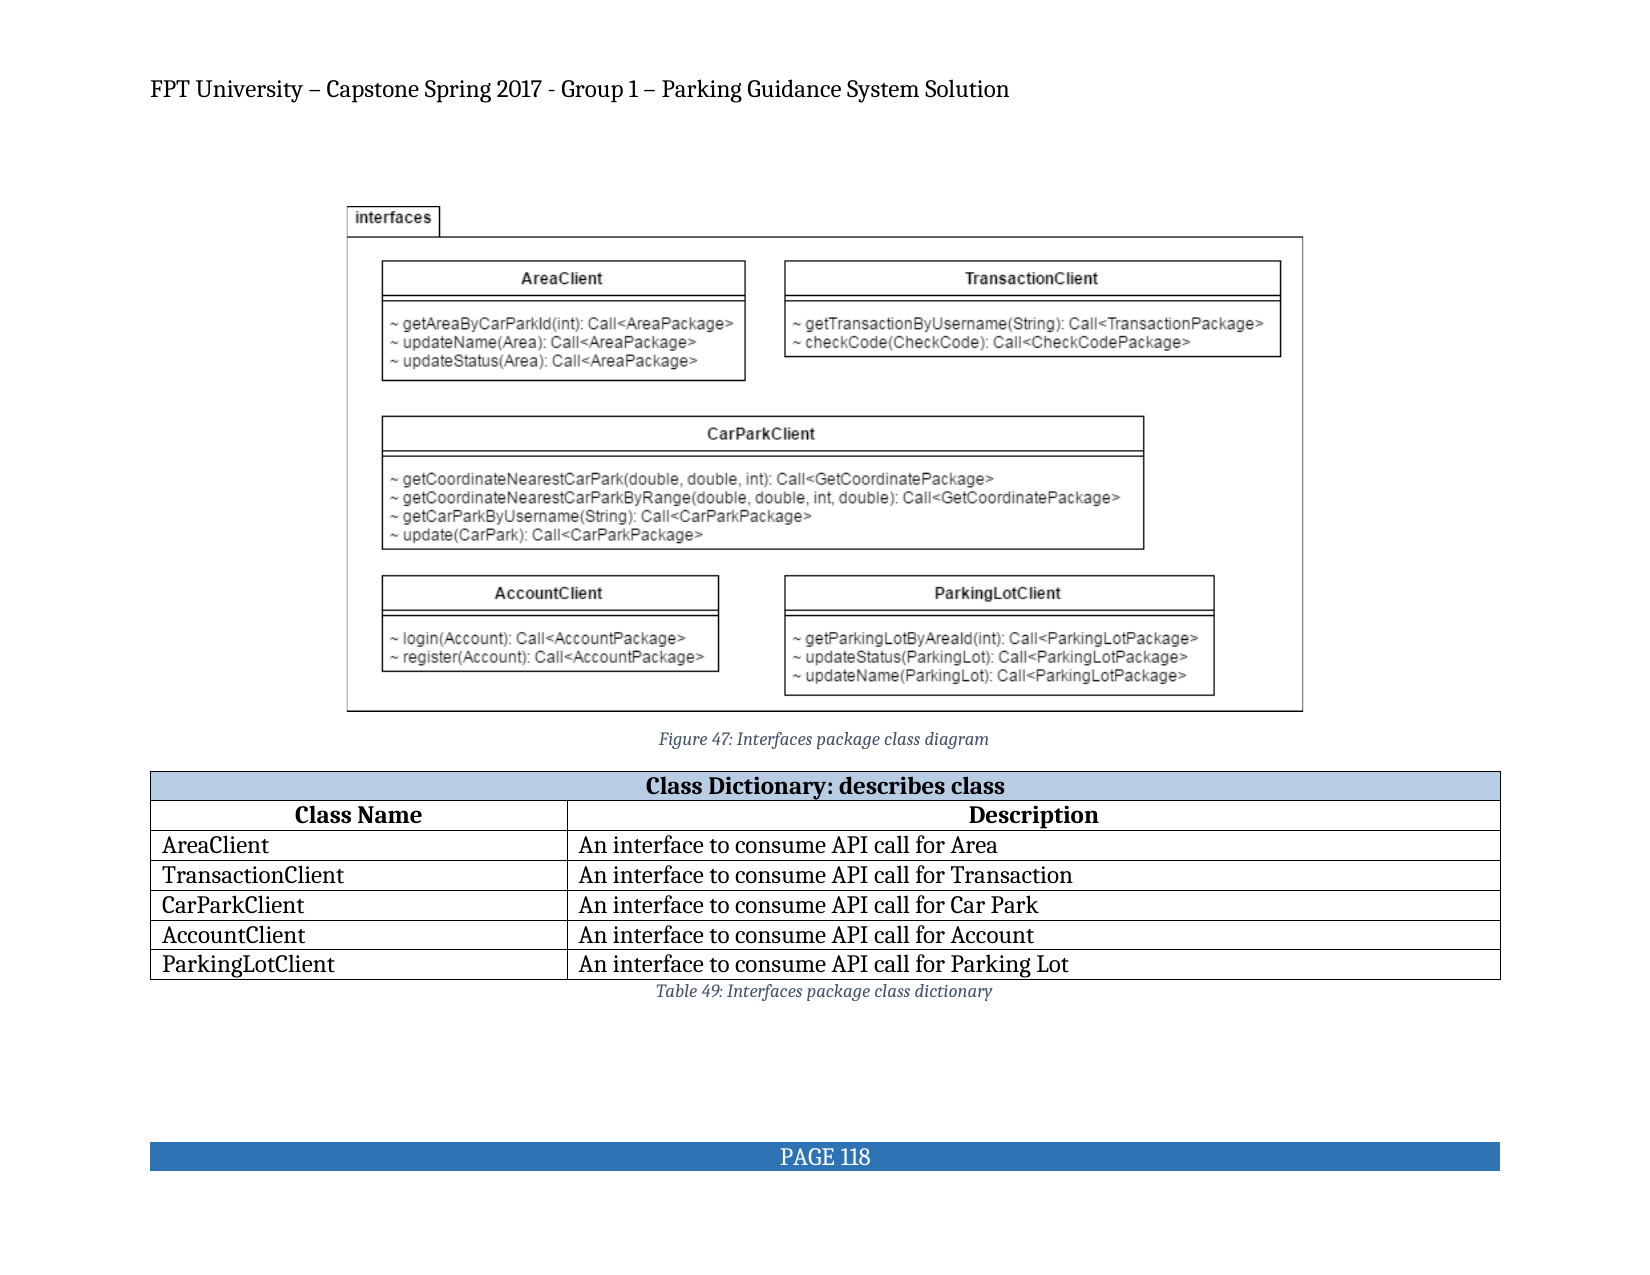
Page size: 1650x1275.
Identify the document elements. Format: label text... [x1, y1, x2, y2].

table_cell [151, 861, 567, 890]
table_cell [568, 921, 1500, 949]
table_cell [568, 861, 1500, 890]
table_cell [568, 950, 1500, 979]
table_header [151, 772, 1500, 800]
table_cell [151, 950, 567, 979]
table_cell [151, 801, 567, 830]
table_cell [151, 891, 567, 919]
picture [346, 206, 1304, 712]
text Figure 47: Interfaces package class diagram [150, 728, 1500, 750]
text Table 49: Interfaces package class dictionary [150, 980, 1500, 1002]
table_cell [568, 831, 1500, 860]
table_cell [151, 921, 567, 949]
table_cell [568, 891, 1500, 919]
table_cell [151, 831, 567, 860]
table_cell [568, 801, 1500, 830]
